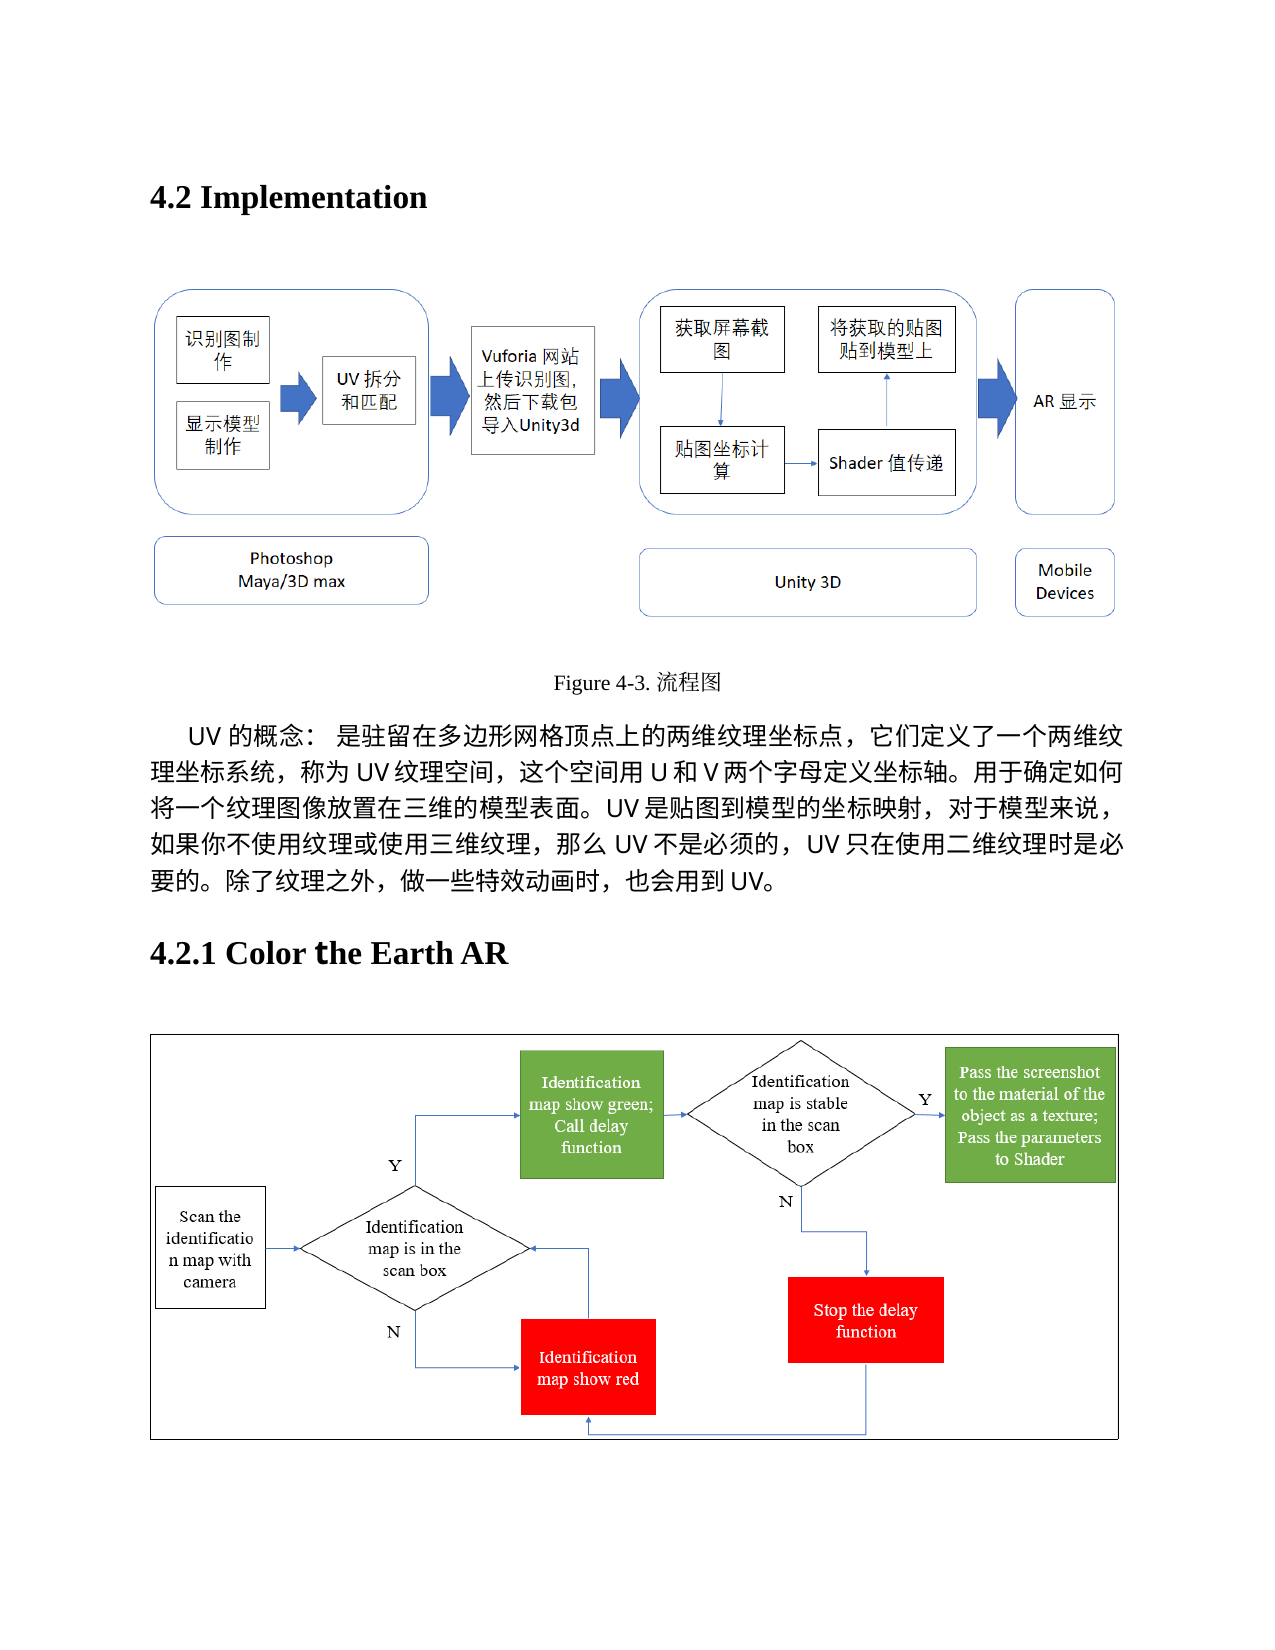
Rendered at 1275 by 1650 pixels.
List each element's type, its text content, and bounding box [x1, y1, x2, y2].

text 4.2.1 Color the Earth AR [150, 929, 1125, 974]
text Figure 4-3. 流程图 [150, 666, 1125, 697]
picture [150, 270, 1125, 635]
text UV 的概念： 是驻留在多边形网格顶点上的两维纹理坐标点，它们定义了一个两维纹理坐标系统，称为UV纹理空间，这个空间用U和V两个字母定义坐标轴。用于确定如何将一个纹理图像放置在三维的模型表面。UV是贴图到模型的坐标映射，对于模型来说，如果你不使用纹理或使用三维纹理，那么UV不是必须的，UV只在使用二维纹理时是必要的。除了纹理之外，做一些特效动画时，也会用到UV。 [150, 716, 1125, 897]
picture [151, 1035, 1118, 1439]
text 4.2 Implementation [150, 177, 1125, 216]
